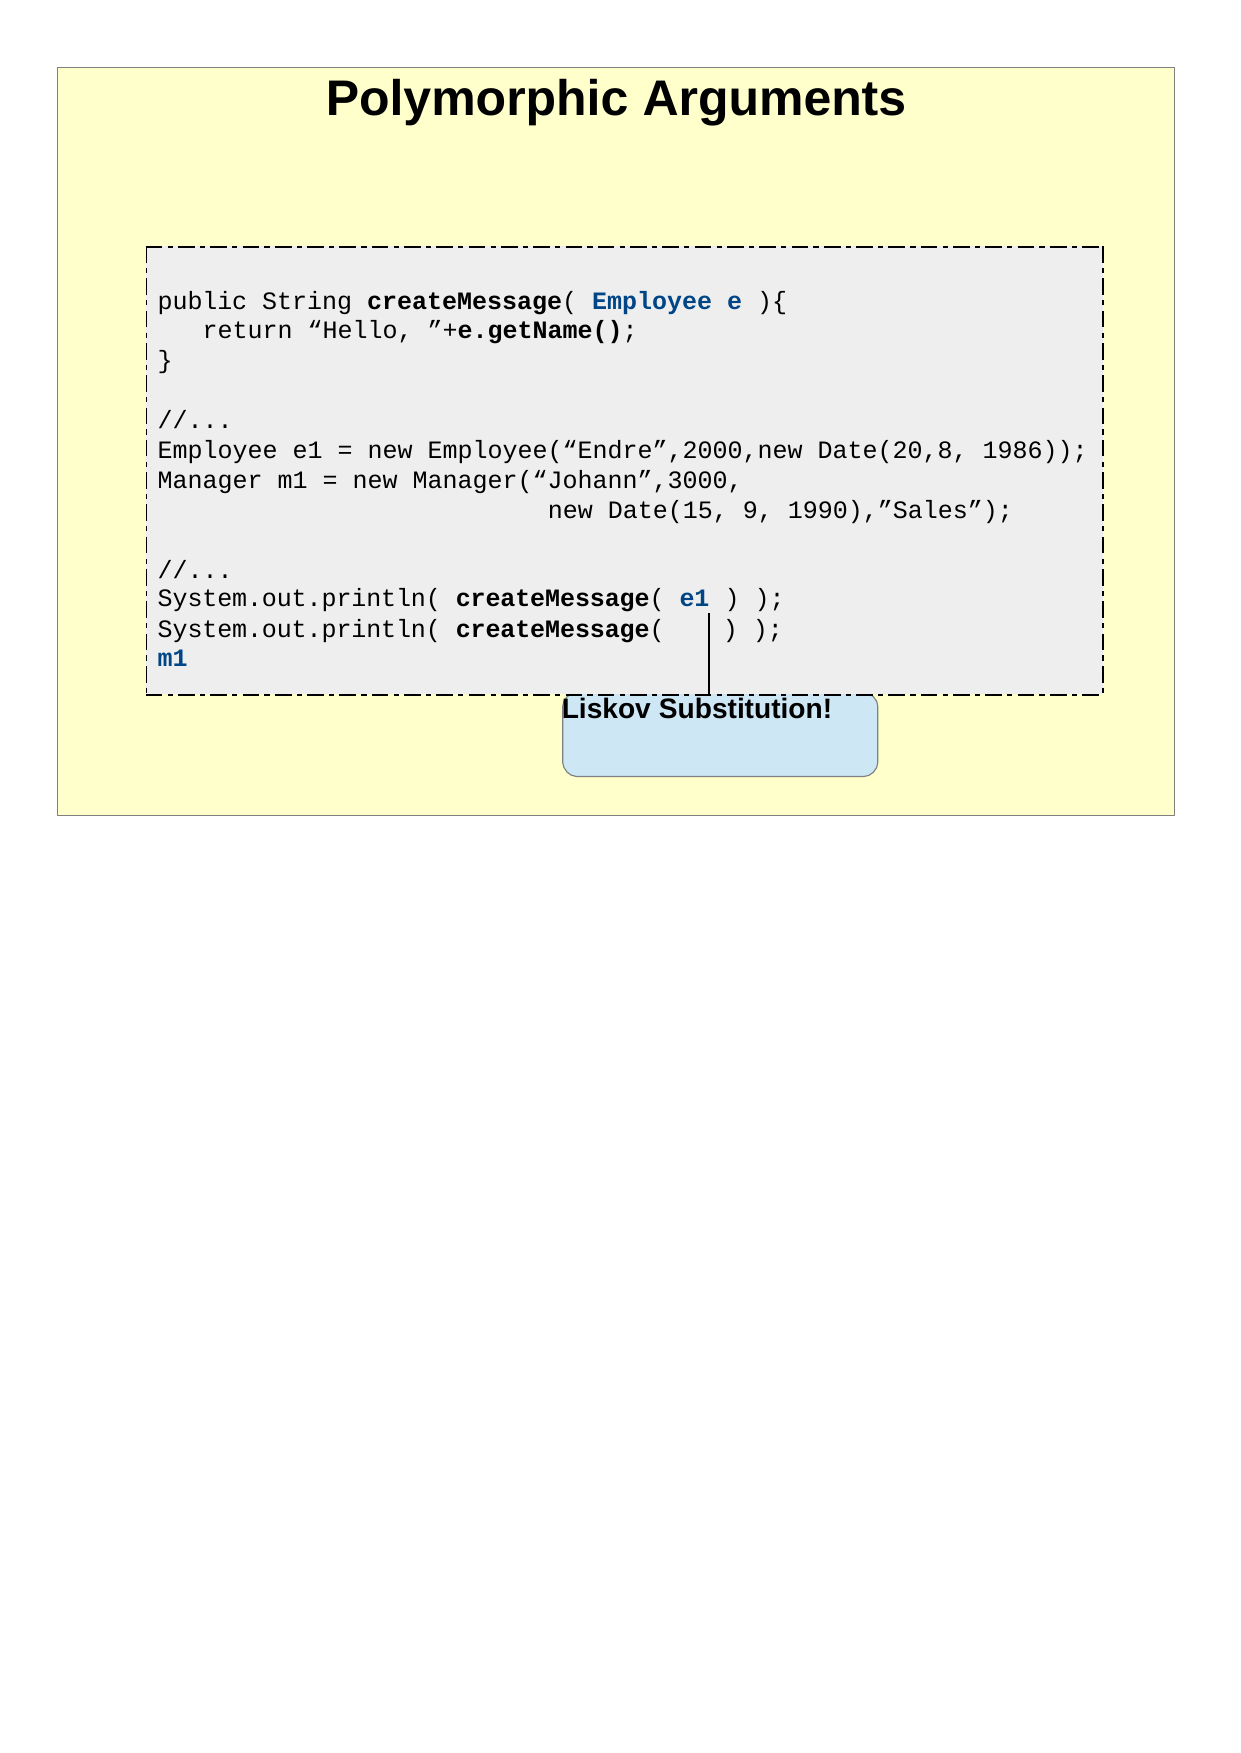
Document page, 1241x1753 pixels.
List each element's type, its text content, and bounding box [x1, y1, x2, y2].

text Polymorphic Arguments [114, 69, 1117, 126]
table_header public String createMessage( Employee e ){ return “Hello, ”+e.getName(); } //... Employee e1 = new Employee(“Endre”,2000,new Date(20,8, 1986)); Manager m1 = new Manager(“Johann”,3000, new Date(15, 9, 1990),”Sales”); //... System.out.println( createMessage( e1 ) ); [146, 246, 1103, 613]
table_cell System.out.println( createMessage( m1 [146, 613, 708, 694]
table_cell ) ); [710, 613, 1103, 694]
